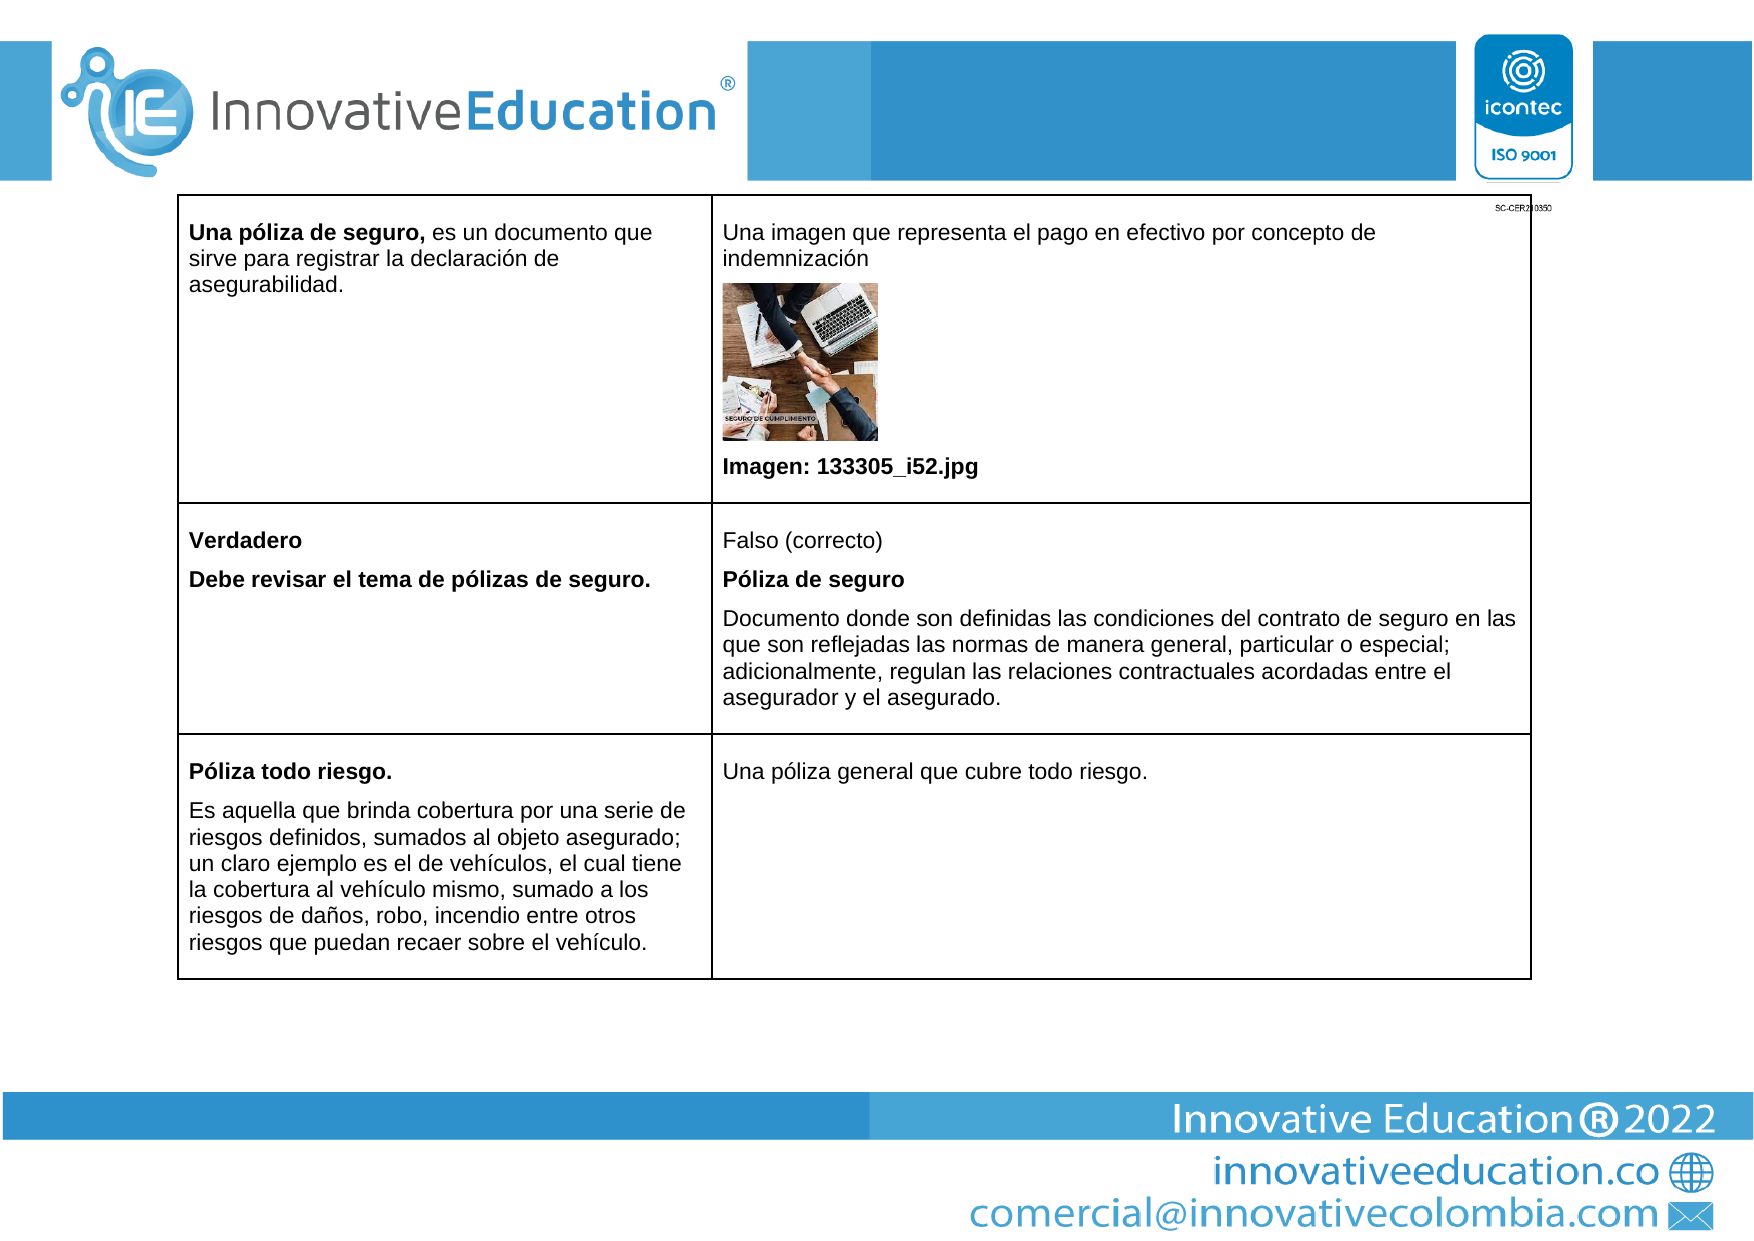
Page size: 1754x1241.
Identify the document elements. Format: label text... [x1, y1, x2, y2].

picture [1593, 28, 1752, 194]
table_cell Falso (correcto) Póliza de seguro Documento donde son definidas las condiciones del contrato de seguro en las que son reflejadas las normas de manera general, particular o especial; adicionalmente, regulan las relaciones contractuales acordadas entre el asegurador y el asegurado. [713, 504, 1530, 733]
table_cell Verdadero Debe revisar el tema de pólizas de seguro. [179, 504, 711, 733]
table_cell Una póliza general que cubre todo riesgo. Imagen: 133305_i53.jpg [713, 735, 1530, 978]
picture [0, 28, 1456, 194]
picture [722, 283, 878, 441]
table_cell Una imagen que representa el pago en efectivo por concepto de indemnización Imagen: 133305_i52.jpg [713, 196, 1530, 502]
table_cell Una póliza de seguro, es un documento que sirve para registrar la declaración de asegurabilidad. [179, 196, 711, 502]
picture [2, 1091, 1754, 1237]
picture [1471, 32, 1576, 214]
